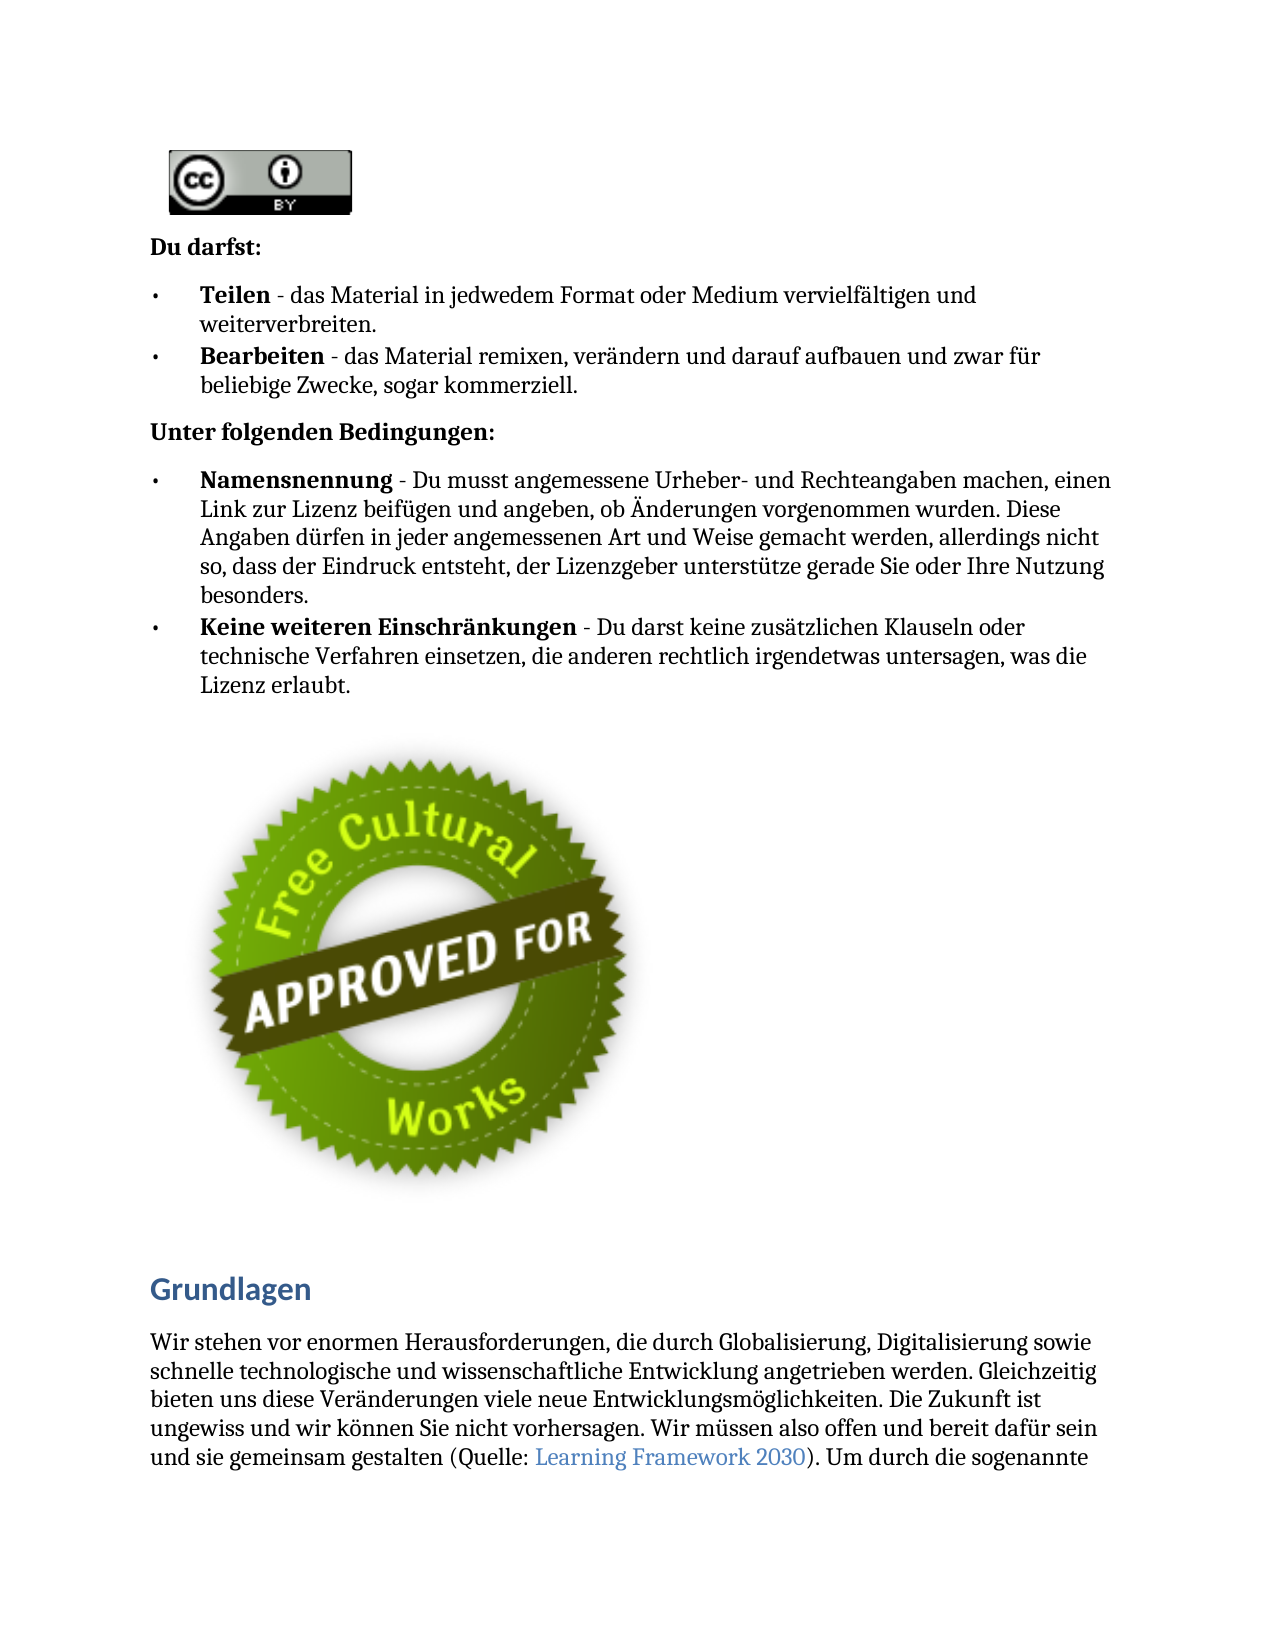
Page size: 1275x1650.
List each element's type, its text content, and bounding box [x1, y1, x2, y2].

subtitle Grundlagen [150, 1268, 1125, 1309]
picture [168, 150, 353, 215]
text Du darfst: [150, 233, 1125, 262]
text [150, 1328, 1125, 1472]
list Namensnennung - Du musst angemessene Urheber- und Rechteangaben machen, einen Link zur Lizenz beifügen und angeben, ob Änderungen vorgenommen wurden. Diese Angaben dürfen in jeder angemessenen Art und Weise gemacht werden, allerdings nicht so, dass der Eindruck entsteht, der Lizenzgeber unterstütze gerade Sie oder Ihre Nutzung besonders. [150, 466, 1125, 609]
list Keine weiteren Einschränkungen - Du darst keine zusätzlichen Klauseln oder technische Verfahren einsetzen, die anderen rechtlich irgendetwas untersagen, was die Lizenz erlaubt. [150, 613, 1125, 699]
list Teilen - das Material in jedwedem Format oder Medium vervielfältigen und weiterverbreiten. [150, 281, 1125, 338]
list Bearbeiten - das Material remixen, verändern und darauf aufbauen und zwar für beliebige Zwecke, sogar kommerziell. [150, 342, 1125, 399]
text Unter folgenden Bedingungen: [150, 418, 1125, 447]
picture [168, 718, 669, 1219]
